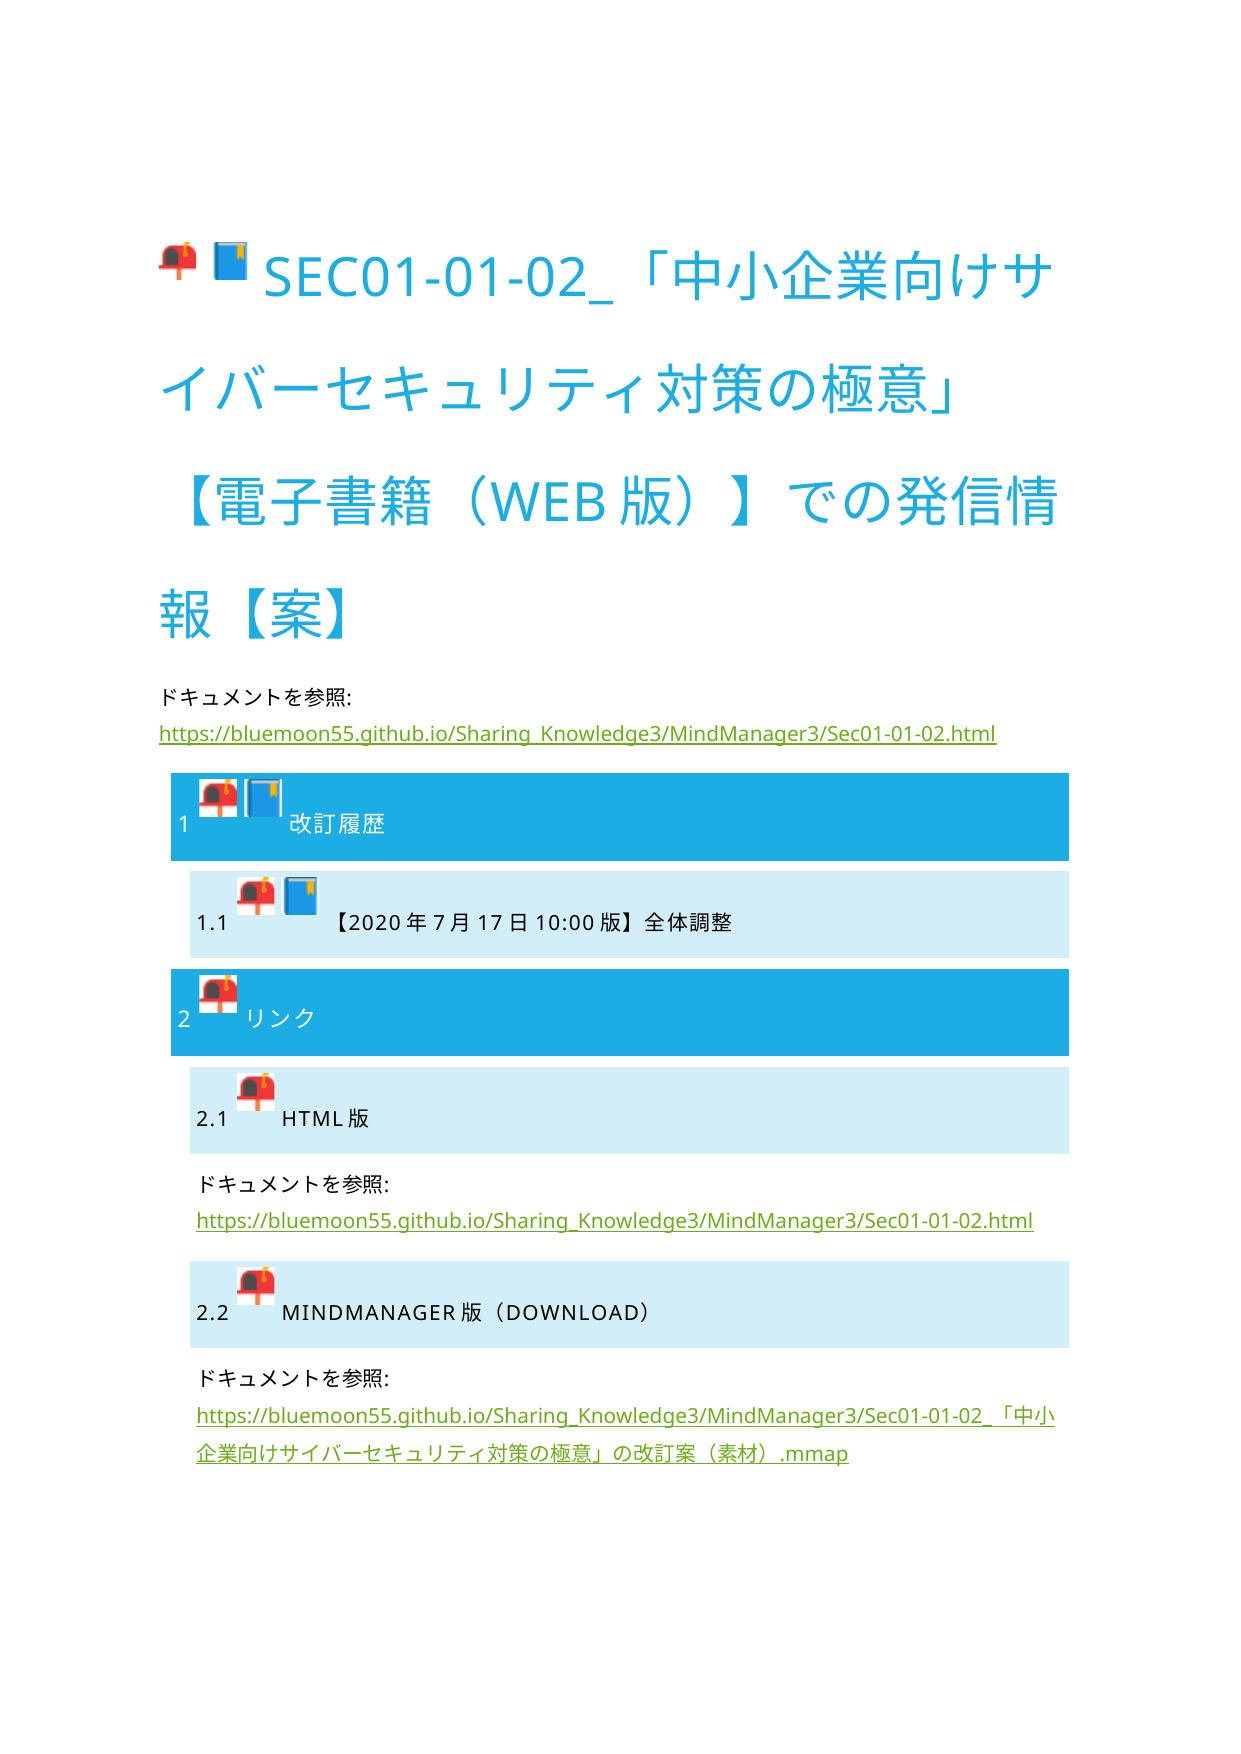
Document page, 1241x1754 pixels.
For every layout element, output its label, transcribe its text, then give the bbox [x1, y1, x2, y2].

text 改訂履歴 [177, 779, 1063, 854]
picture [237, 1073, 275, 1111]
title Sec01-01-02_「中小企業向けサイバーセキュリティ対策の極意」 【電子書籍（Web版）】での発信情報【案】 [158, 217, 1063, 667]
picture [237, 877, 275, 915]
picture [281, 877, 319, 915]
picture [199, 975, 237, 1013]
picture [211, 242, 249, 280]
text ドキュメントを参照: https://bluemoon55.github.io/Sharing_Knowledge3/MindManager3/Sec01-01-02.html [196, 1165, 1063, 1240]
picture [158, 242, 196, 280]
picture [244, 779, 282, 817]
text リンク [177, 975, 1063, 1050]
picture [237, 1267, 275, 1305]
text html版 [196, 1073, 1063, 1148]
text MindManager版（Download） [196, 1267, 1063, 1342]
text 【2020年7月17日10:00版】全体調整 [196, 877, 1063, 952]
text ドキュメントを参照: https://bluemoon55.github.io/Sharing_Knowledge3/MindManager3/Sec01-01-02.html [158, 677, 1063, 752]
picture [199, 779, 237, 817]
text ドキュメントを参照: https://bluemoon55.github.io/Sharing_Knowledge3/MindManager3/Sec01-01-02_「中小企業向けサイバーセキュリティ対策の極意」の改訂案（素材）.mmap [196, 1358, 1063, 1471]
